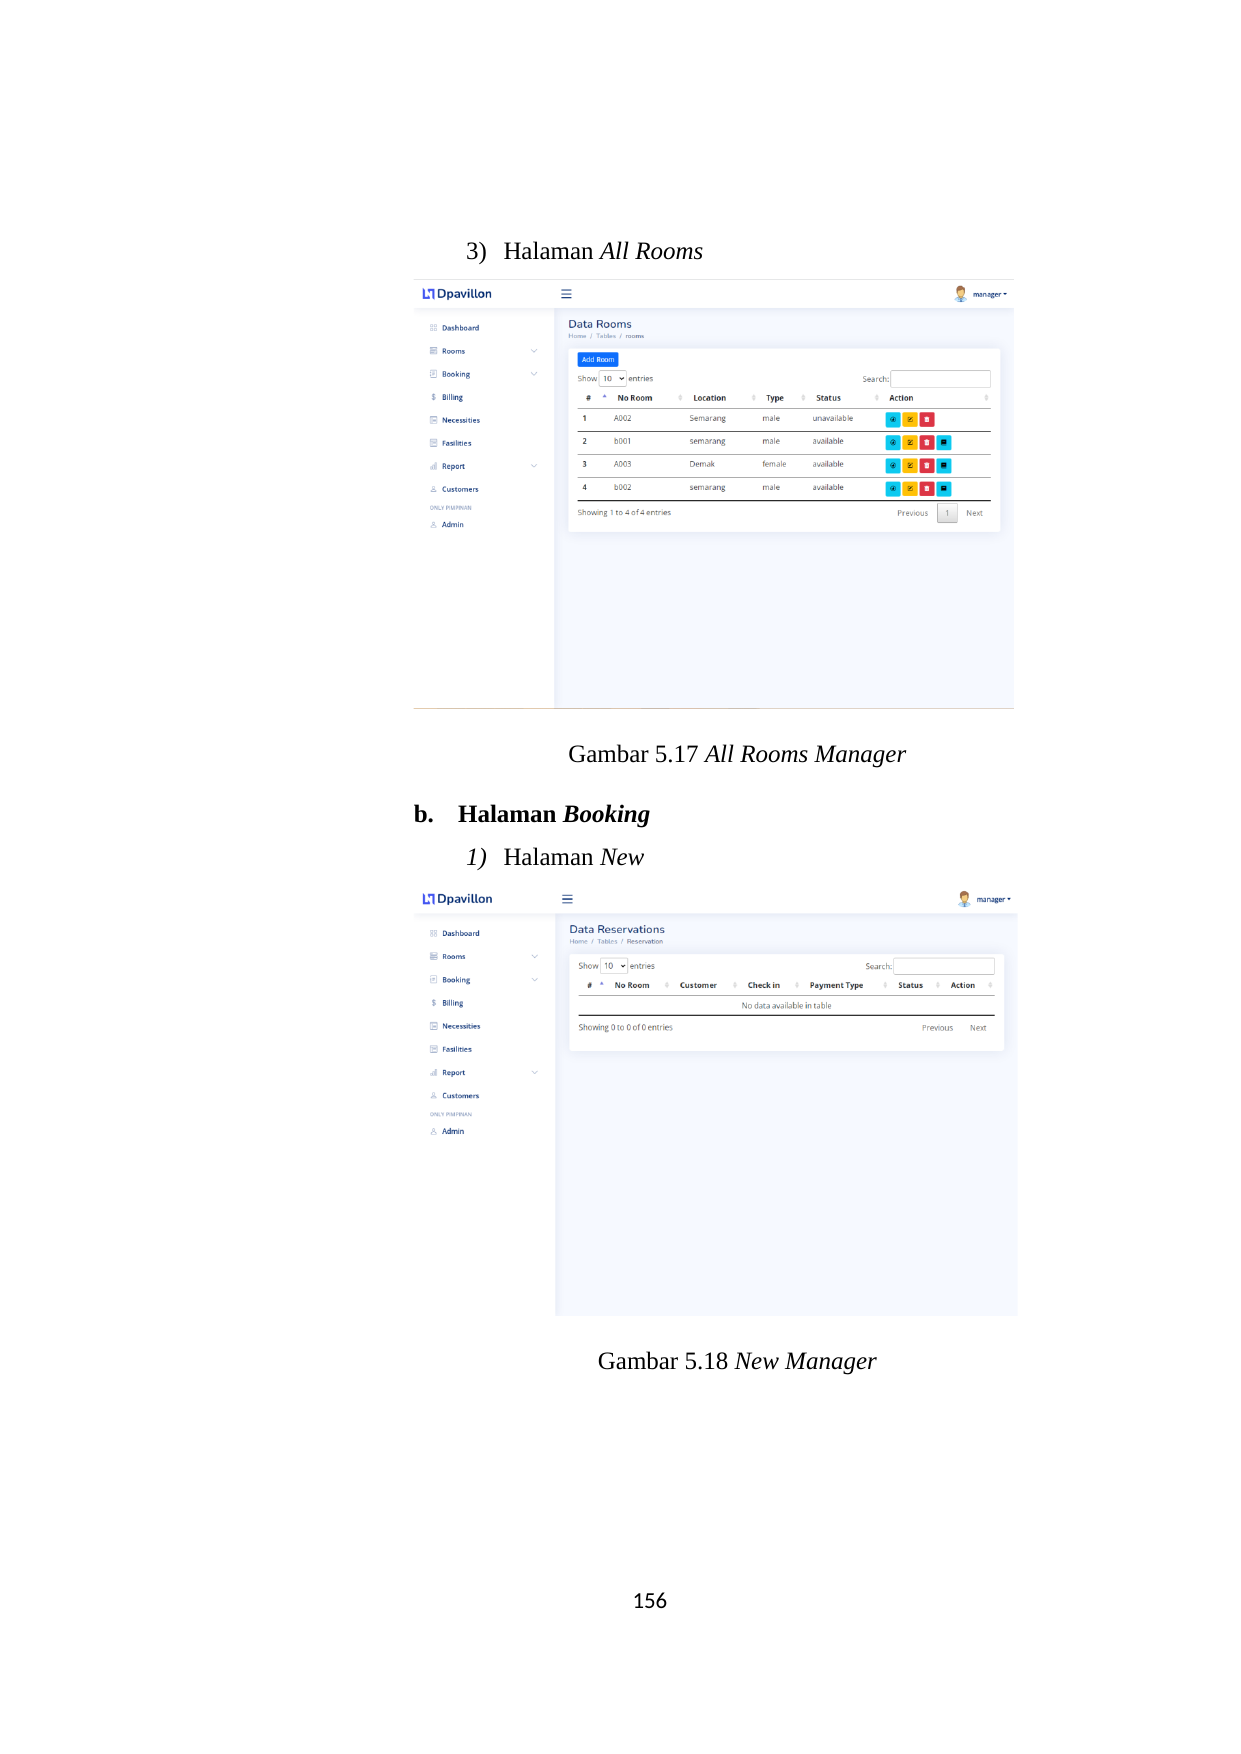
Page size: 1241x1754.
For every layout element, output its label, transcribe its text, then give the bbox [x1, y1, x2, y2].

text Gambar 5.18 New Manager [413, 1346, 1063, 1374]
picture [413, 279, 1014, 709]
list Halaman All Rooms [466, 236, 1063, 265]
list Halaman New [466, 842, 1007, 871]
list Halaman Booking [413, 799, 1063, 828]
text Gambar 5.17 All Rooms Manager [413, 739, 1063, 768]
picture [413, 885, 1018, 1316]
